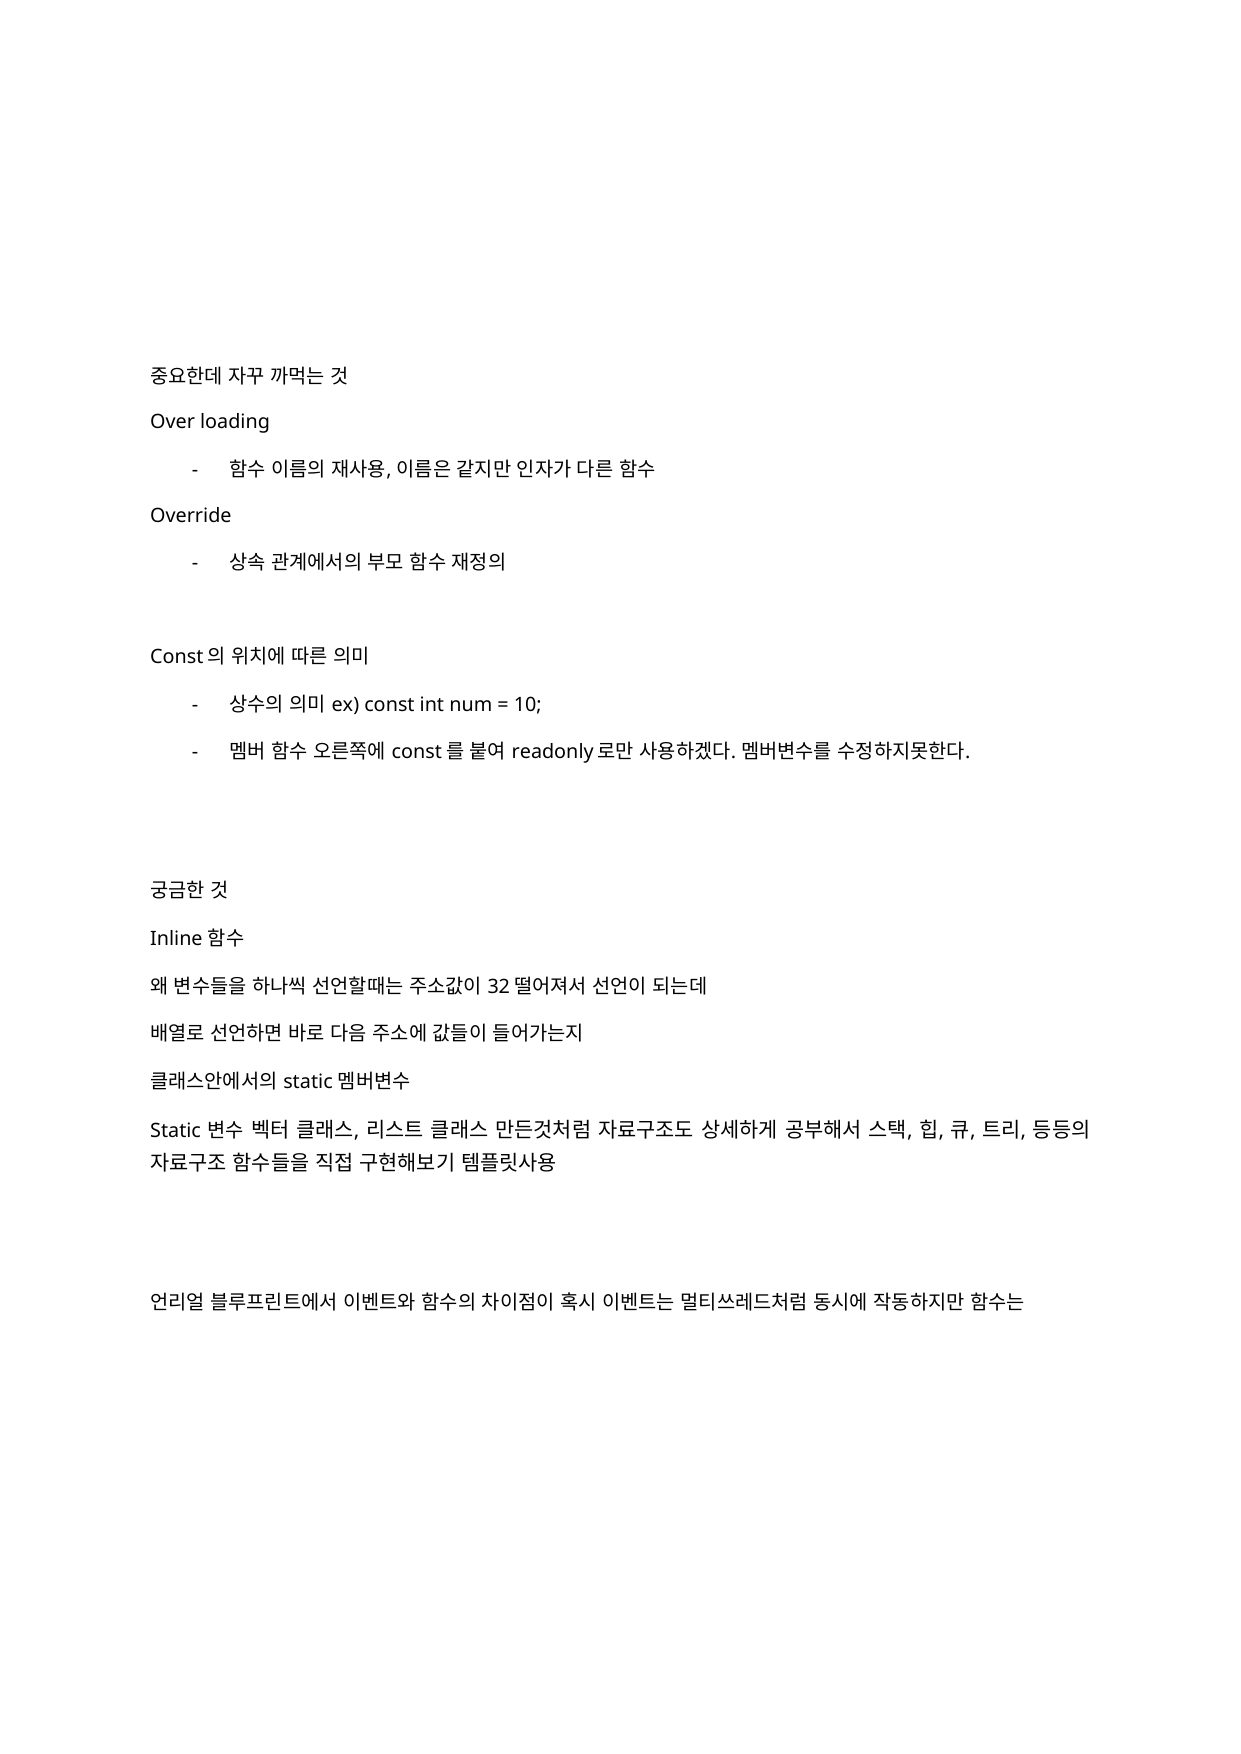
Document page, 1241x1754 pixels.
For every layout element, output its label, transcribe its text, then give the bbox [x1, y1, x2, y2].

list 상속 관계에서의 부모 함수 재정의 [192, 547, 1090, 576]
text 클래스안에서의 static 멤버변수 [150, 1066, 1090, 1094]
list 함수 이름의 재사용, 이름은 같지만 인자가 다른 함수 [192, 453, 1090, 482]
text Static 변수 벡터 클래스, 리스트 클래스 만든것처럼 자료구조도 상세하게 공부해서 스택, 힙, 큐, 트리, 등등의 자료구조 함수들을 직접 구현해보기 템플릿사용 [150, 1113, 1090, 1176]
text Const의 위치에 따른 의미 [150, 640, 1090, 669]
text 궁금한 것 [150, 875, 1090, 903]
list 상수의 의미 ex) const int num = 10; [192, 688, 1090, 717]
list 멤버 함수 오른쪽에 const를 붙여 readonly로만 사용하겠다. 멤버변수를 수정하지못한다. [192, 736, 1090, 764]
text 왜 변수들을 하나씩 선언할때는 주소값이 32떨어져서 선언이 되는데 [150, 970, 1090, 999]
text Override [150, 501, 1090, 528]
text 언리얼 블루프린트에서 이벤트와 함수의 차이점이 혹시 이벤트는 멀티쓰레드처럼 동시에 작동하지만 함수는 [150, 1287, 1090, 1315]
text 중요한데 자꾸 까먹는 것 [150, 360, 1090, 389]
text 배열로 선언하면 바로 다음 주소에 값들이 들어가는지 [150, 1018, 1090, 1047]
text Inline 함수 [150, 922, 1090, 951]
text Over loading [150, 408, 1090, 435]
